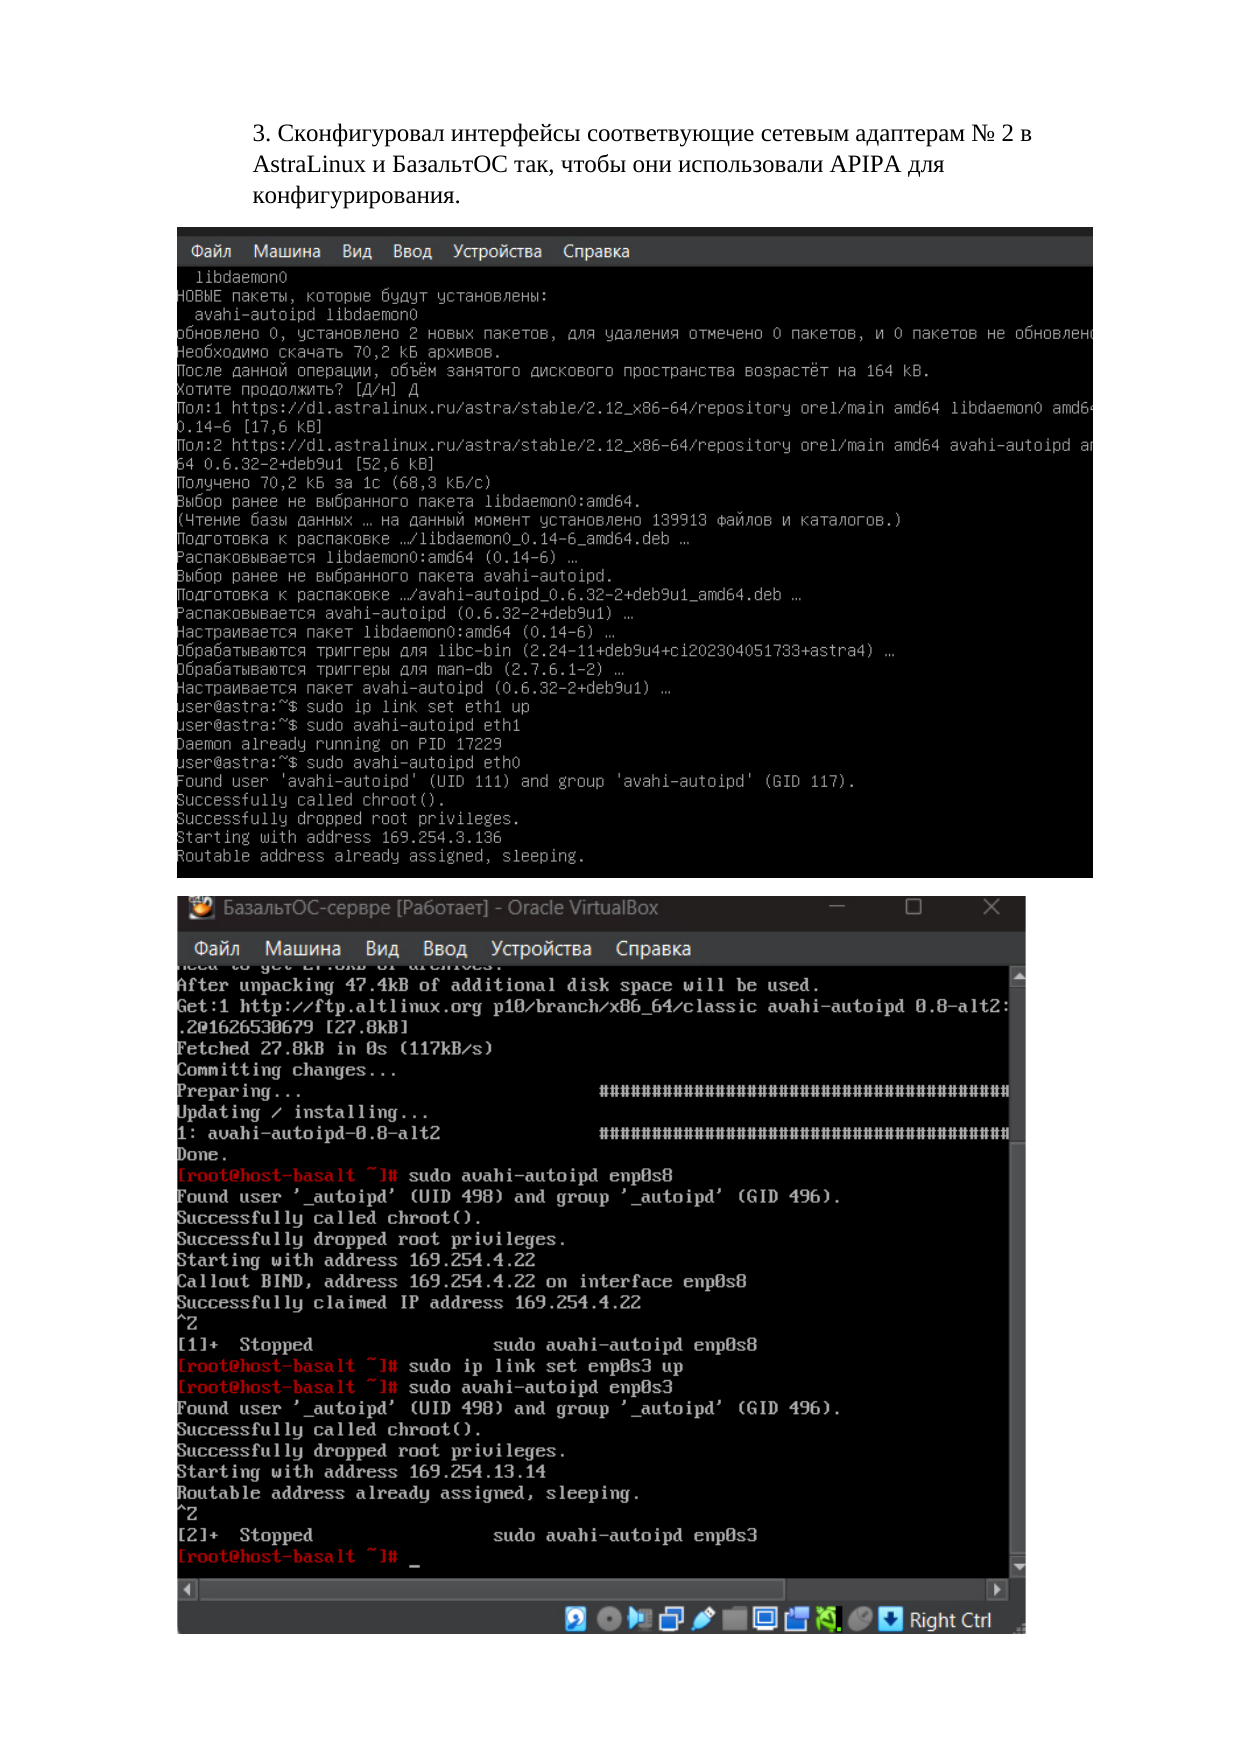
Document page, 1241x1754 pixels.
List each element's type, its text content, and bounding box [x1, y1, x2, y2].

picture [177, 896, 1026, 1634]
picture [177, 227, 1093, 878]
list 3. Сконфигуровал интерфейсы соответвующие сетевым адаптерам № 2 в AstraLinux и БазальтОС так, чтобы они использовали APIPA для конфигурирования. [252, 118, 1152, 209]
